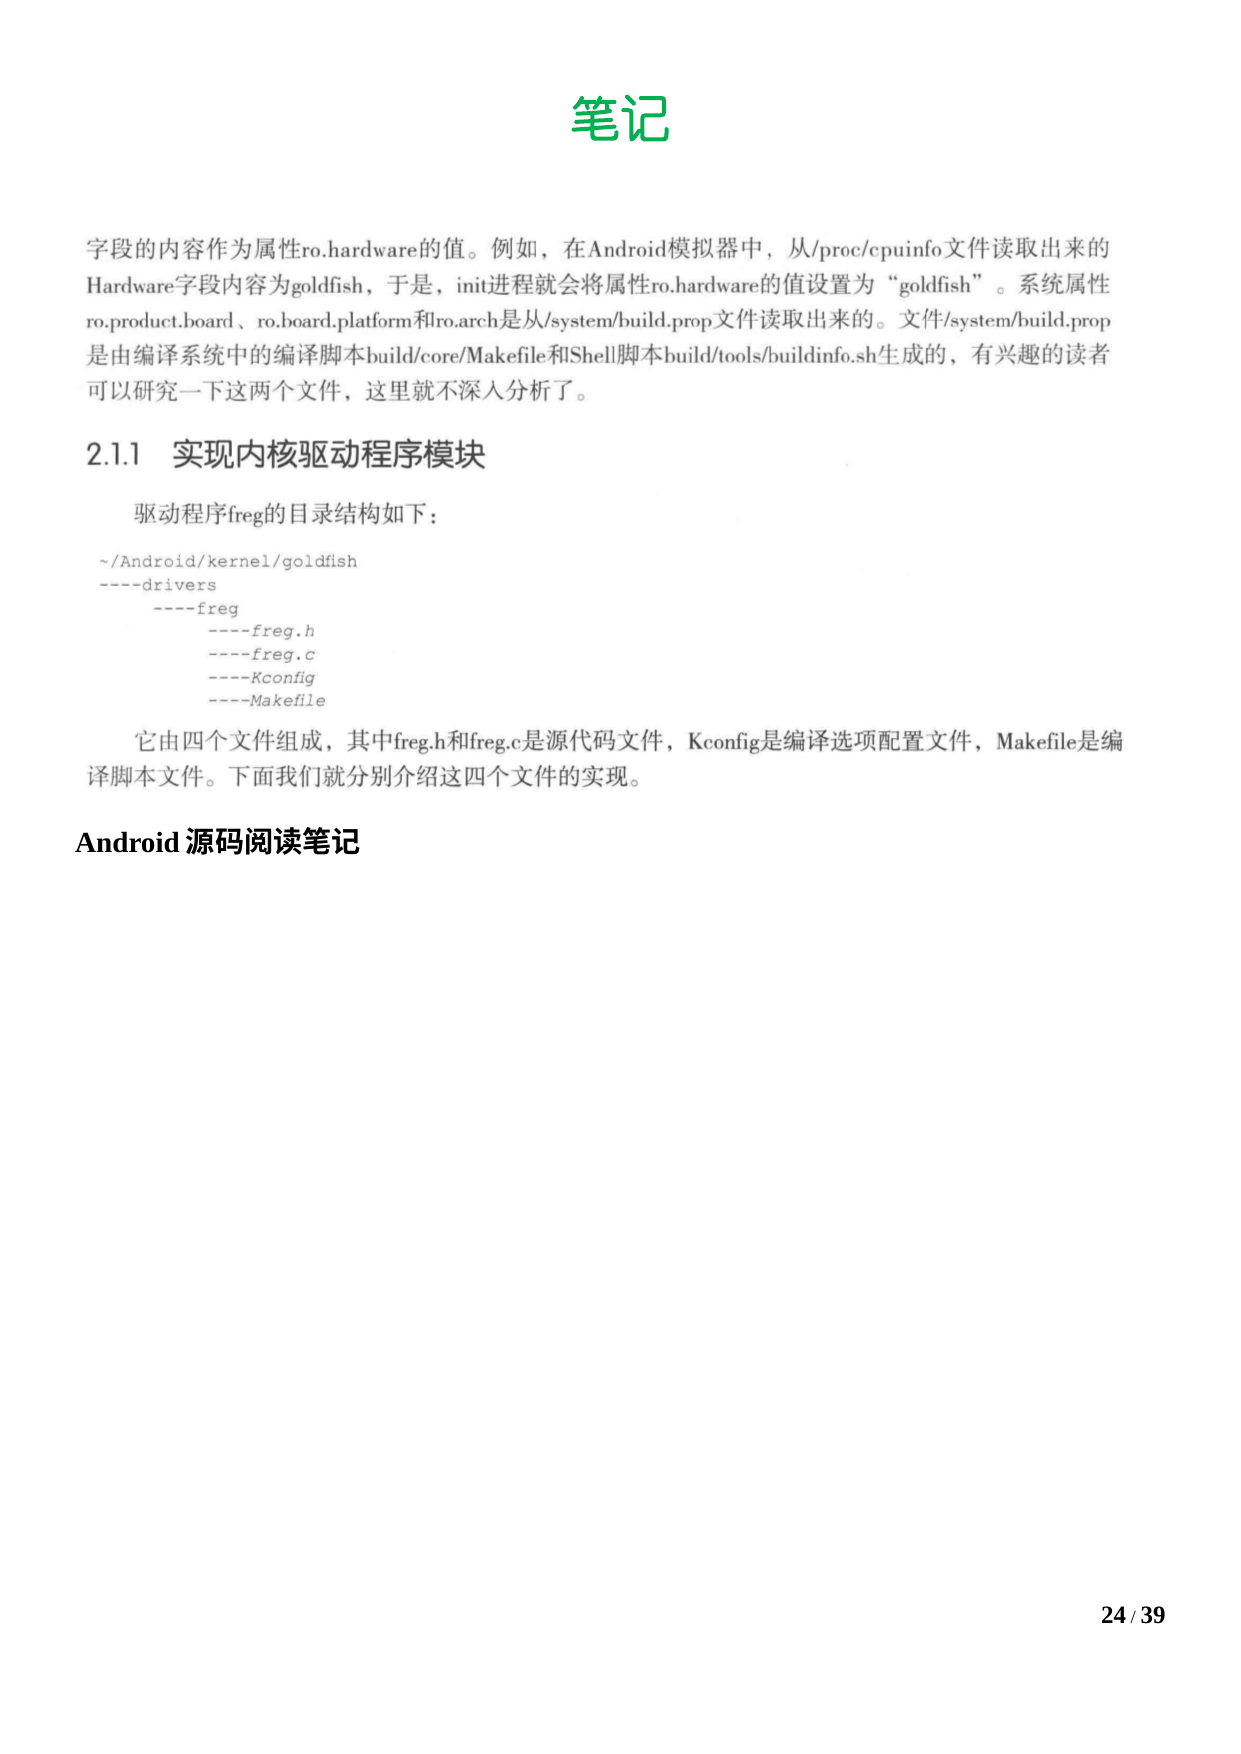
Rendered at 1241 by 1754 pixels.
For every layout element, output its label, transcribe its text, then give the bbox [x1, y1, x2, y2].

picture [54, 215, 1159, 805]
